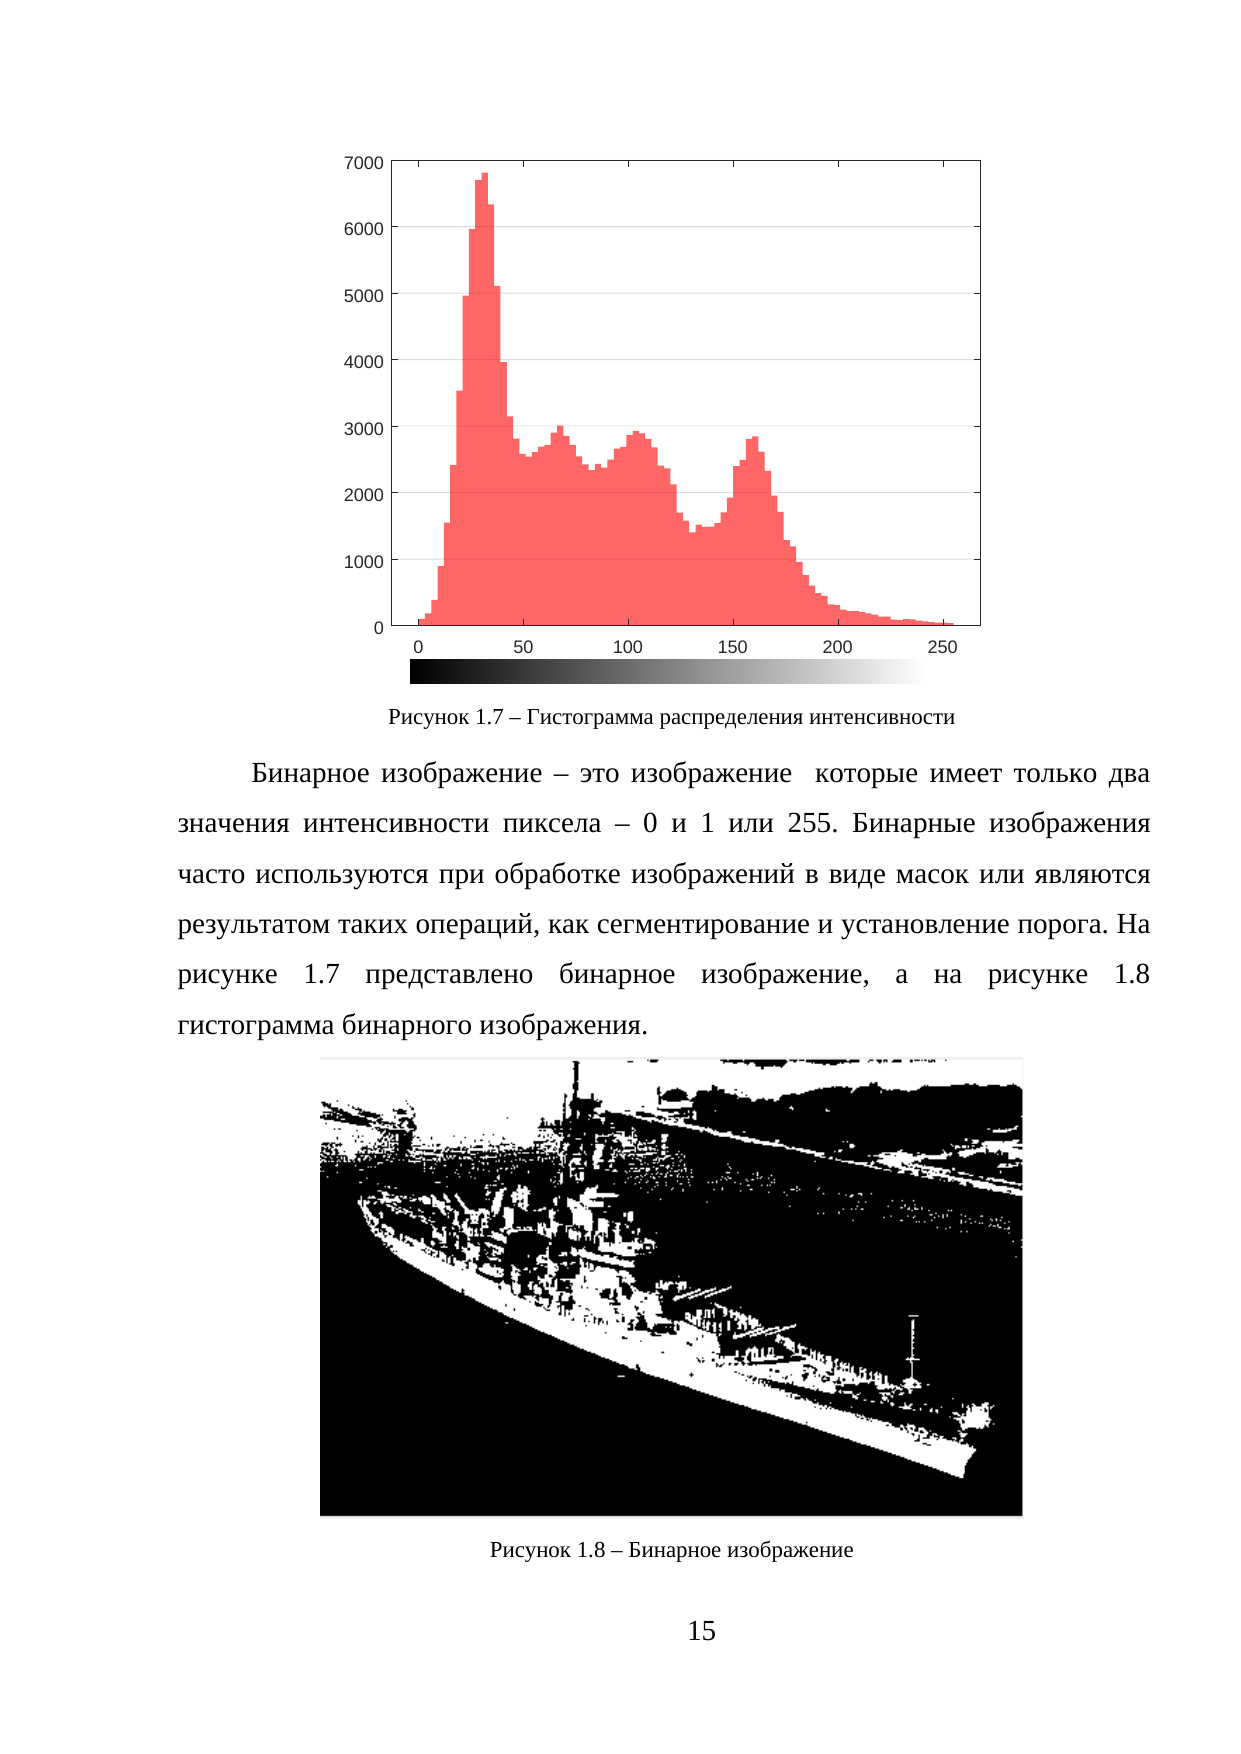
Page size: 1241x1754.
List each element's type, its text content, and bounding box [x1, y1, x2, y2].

picture [410, 659, 924, 684]
text Рисунок 1.7 – Гистограмма распределения интенсивности [118, 703, 1152, 730]
text Рисунок 1.8 – Бинарное изображение [118, 1536, 1152, 1562]
picture [320, 1057, 1024, 1519]
text Бинарное изображение – это изображение которые имеет только два значения интенсивности пиксела – 0 и 1 или 255. Бинарные изображения часто используются при обработке изображений в виде масок или являются результатом таких операций, как сегментирование и установление порога. На рисунке 1.7 представлено бинарное изображение, а на рисунке 1.8 гистограмма бинарного изображения. [177, 755, 1152, 1040]
